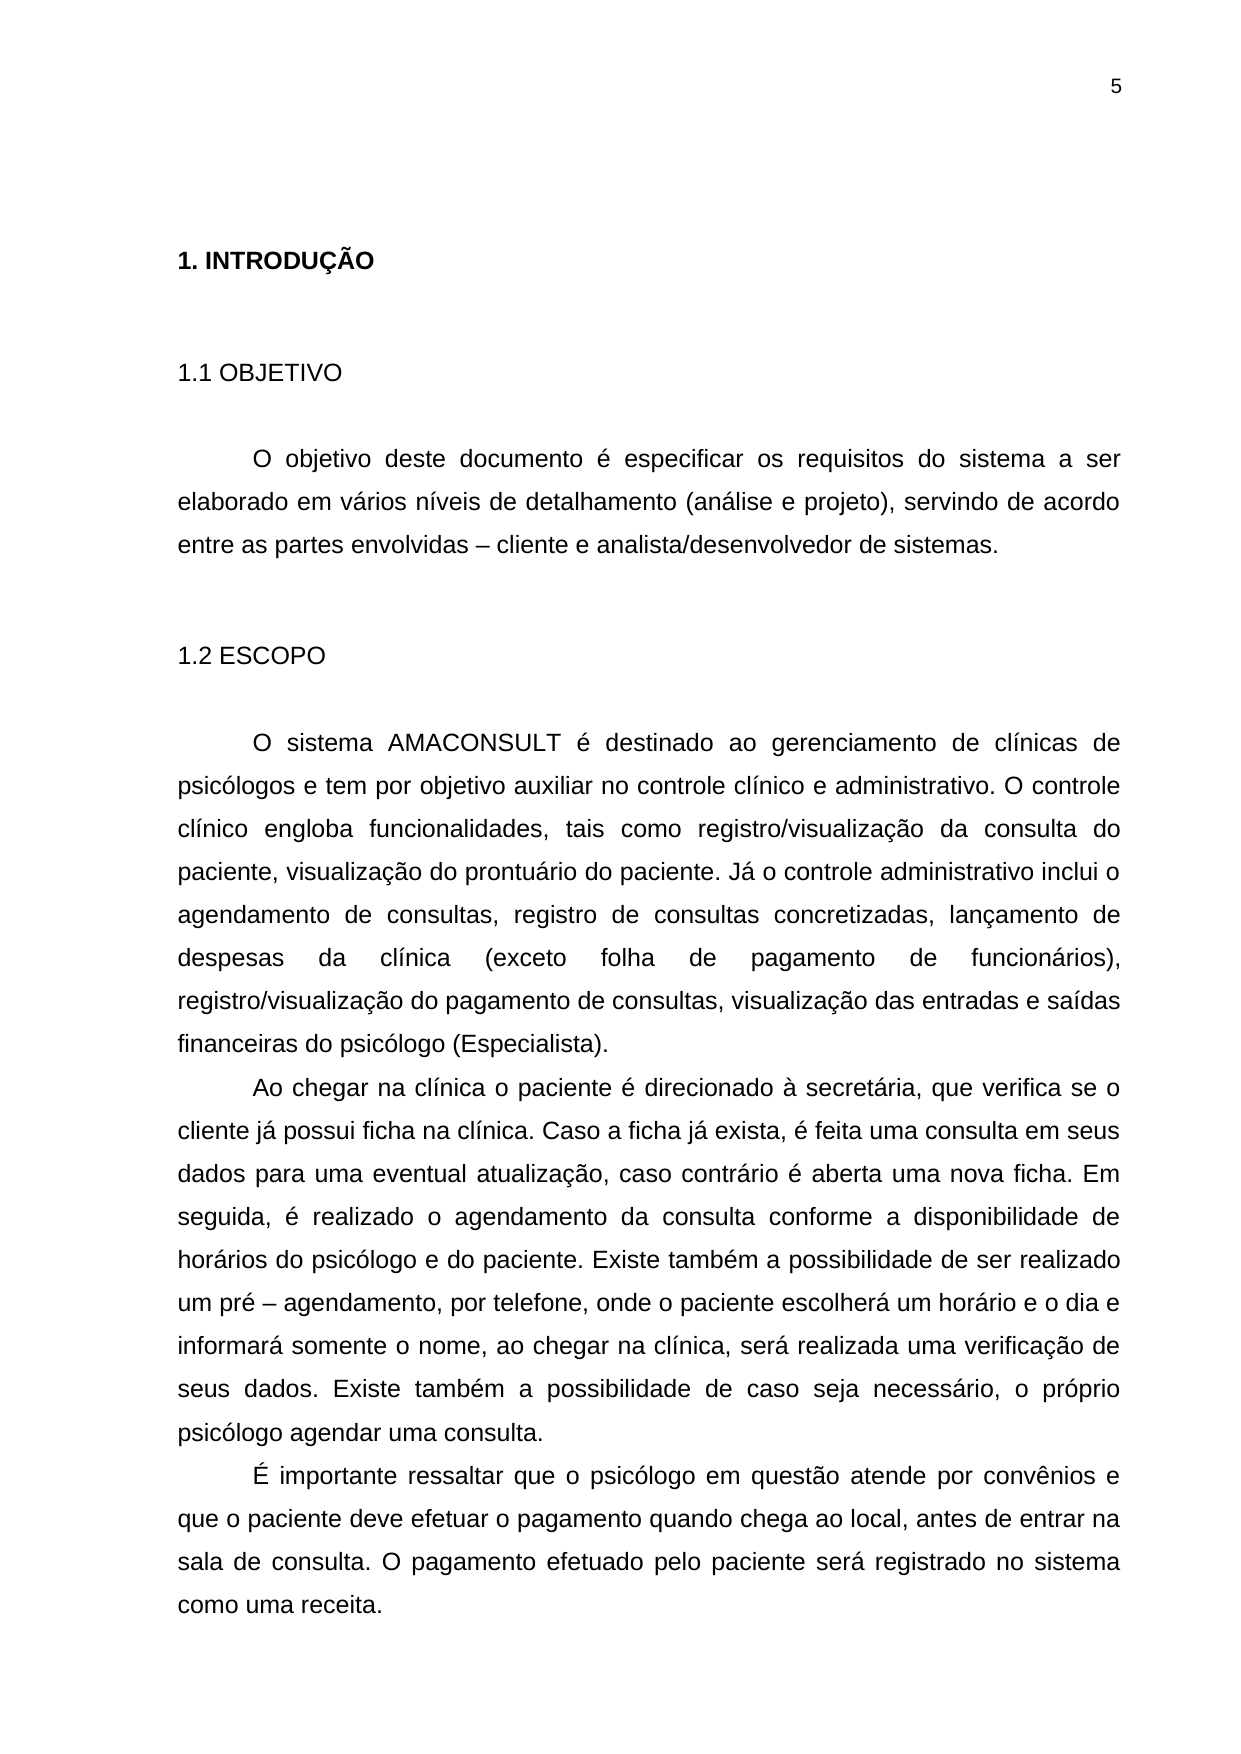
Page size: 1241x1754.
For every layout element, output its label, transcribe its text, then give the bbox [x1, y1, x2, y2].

subtitle 1. INTRODUÇÃO [177, 246, 1122, 275]
list Ao chegar na clínica o paciente é direcionado à secretária, que verifica se o cliente já possui ficha na clínica. Caso a ficha já exista, é feita uma consulta em seus dados para uma eventual atualização, caso contrário é aberta uma nova ficha. Em seguida, é realizado o agendamento da consulta conforme a disponibilidade de horários do psicólogo e do paciente. Existe também a possibilidade de ser realizado um pré – agendamento, por telefone, onde o paciente escolherá um horário e o dia e informará somente o nome, ao chegar na clínica, será realizada uma verificação de seus dados. Existe também a possibilidade de caso seja necessário, o próprio psicólogo agendar uma consulta. [177, 1073, 1122, 1446]
subtitle 1.1 OBJETIVO [177, 358, 1122, 386]
list É importante ressaltar que o psicólogo em questão atende por convênios e que o paciente deve efetuar o pagamento quando chega ao local, antes de entrar na sala de consulta. O pagamento efetuado pelo paciente será registrado no sistema como uma receita. [177, 1461, 1122, 1619]
list O sistema AMACONSULT é destinado ao gerenciamento de clínicas de psicólogos e tem por objetivo auxiliar no controle clínico e administrativo. O controle clínico engloba funcionalidades, tais como registro/visualização da consulta do paciente, visualização do prontuário do paciente. Já o controle administrativo inclui o agendamento de consultas, registro de consultas concretizadas, lançamento de despesas da clínica (exceto folha de pagamento de funcionários), registro/visualização do pagamento de consultas, visualização das entradas e saídas financeiras do psicólogo (Especialista). [177, 728, 1122, 1058]
subtitle 1.2 ESCOPO [177, 641, 1122, 670]
list O objetivo deste documento é especificar os requisitos do sistema a ser elaborado em vários níveis de detalhamento (análise e projeto), servindo de acordo entre as partes envolvidas – cliente e analista/desenvolvedor de sistemas. [177, 444, 1122, 559]
